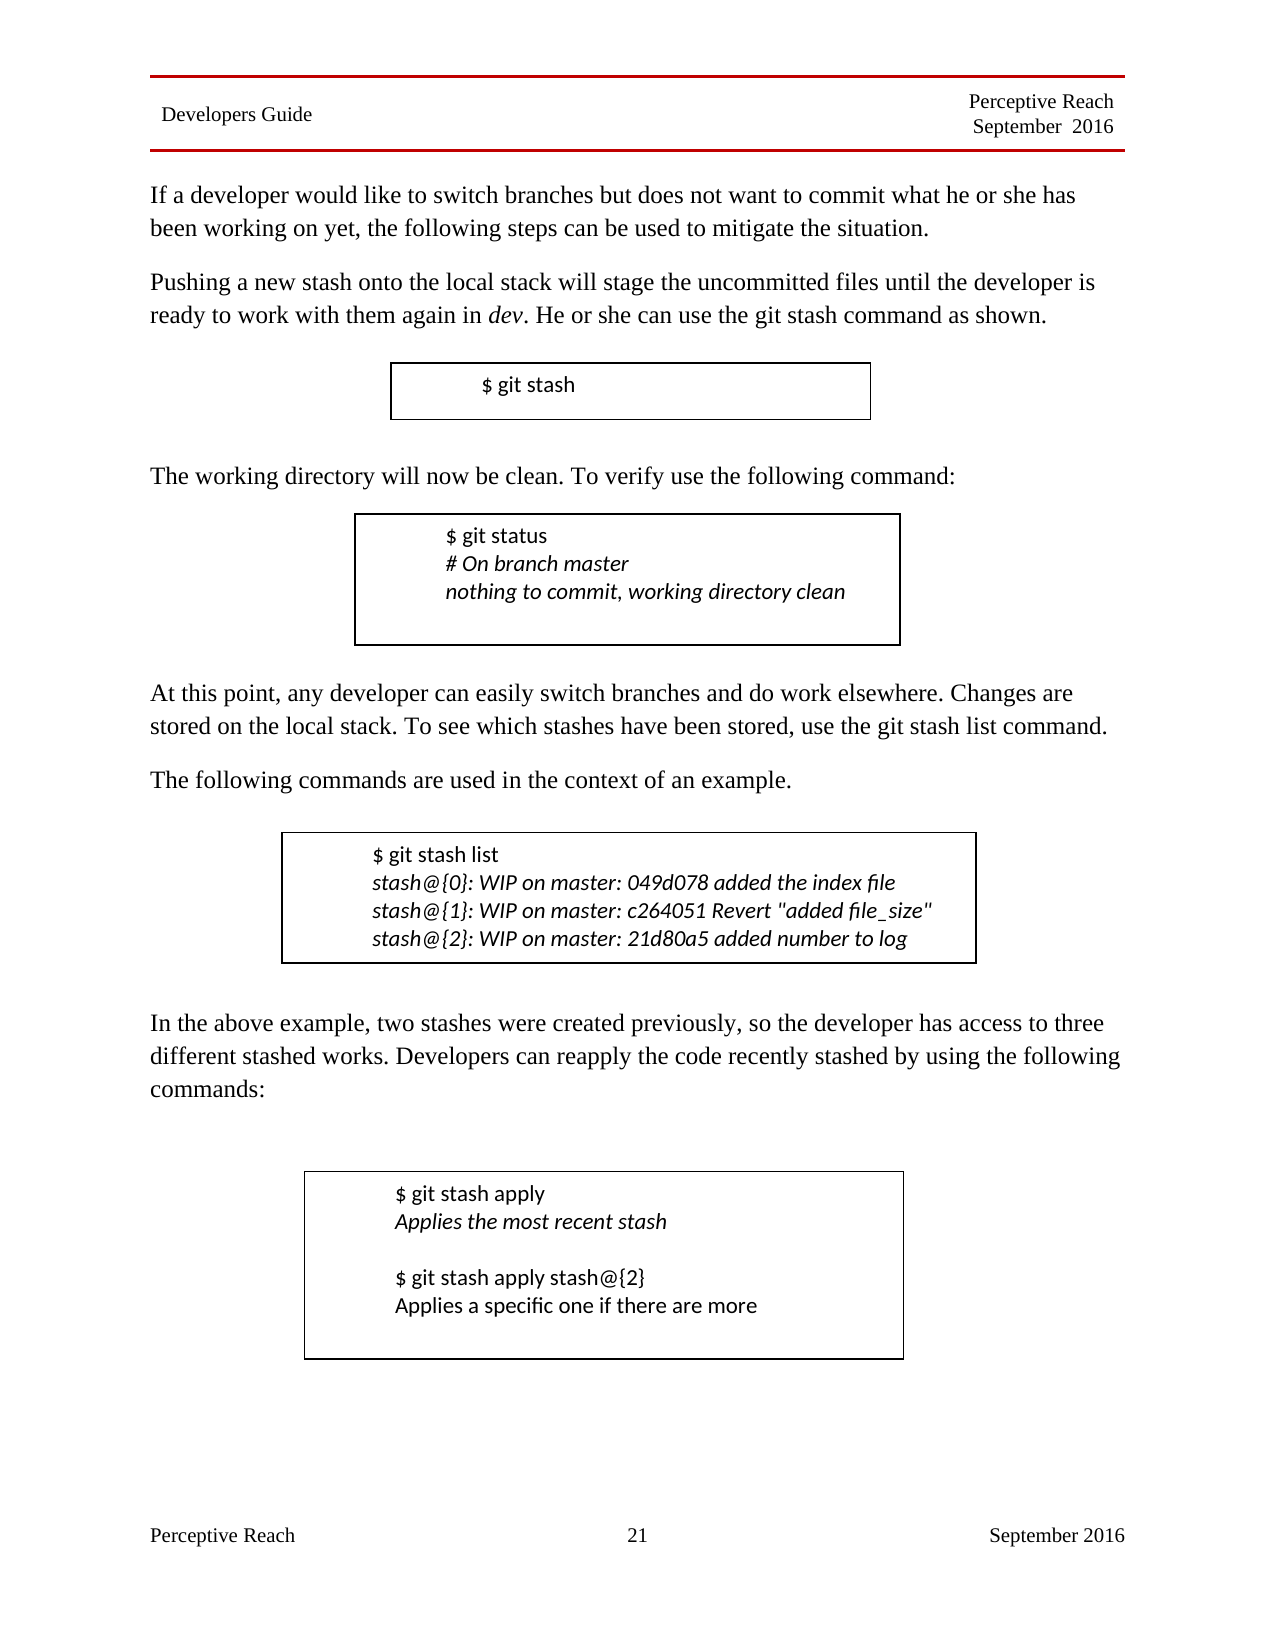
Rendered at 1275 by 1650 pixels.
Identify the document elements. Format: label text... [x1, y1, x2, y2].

text In the above example, two stashes were created previously, so the developer has access to three different stashed works. Developers can reapply the code recently stashed by using the following commands: [150, 1008, 1125, 1103]
text Pushing a new stash onto the local stack will stage the uncommitted files until the developer is ready to work with them again in dev. He or she can use the git stash command as shown. [150, 267, 1125, 329]
text The working directory will now be clean. To verify use the following command: [150, 461, 1125, 489]
text If a developer would like to switch branches but does not want to commit what he or she has been working on yet, the following steps can be used to mitigate the situation. [150, 180, 1125, 242]
text At this point, any developer can easily switch branches and do work elsewhere. Changes are stored on the local stack. To see which stashes have been stored, use the git stash list command. [150, 678, 1125, 740]
text The following commands are used in the context of an example. [150, 765, 1125, 794]
